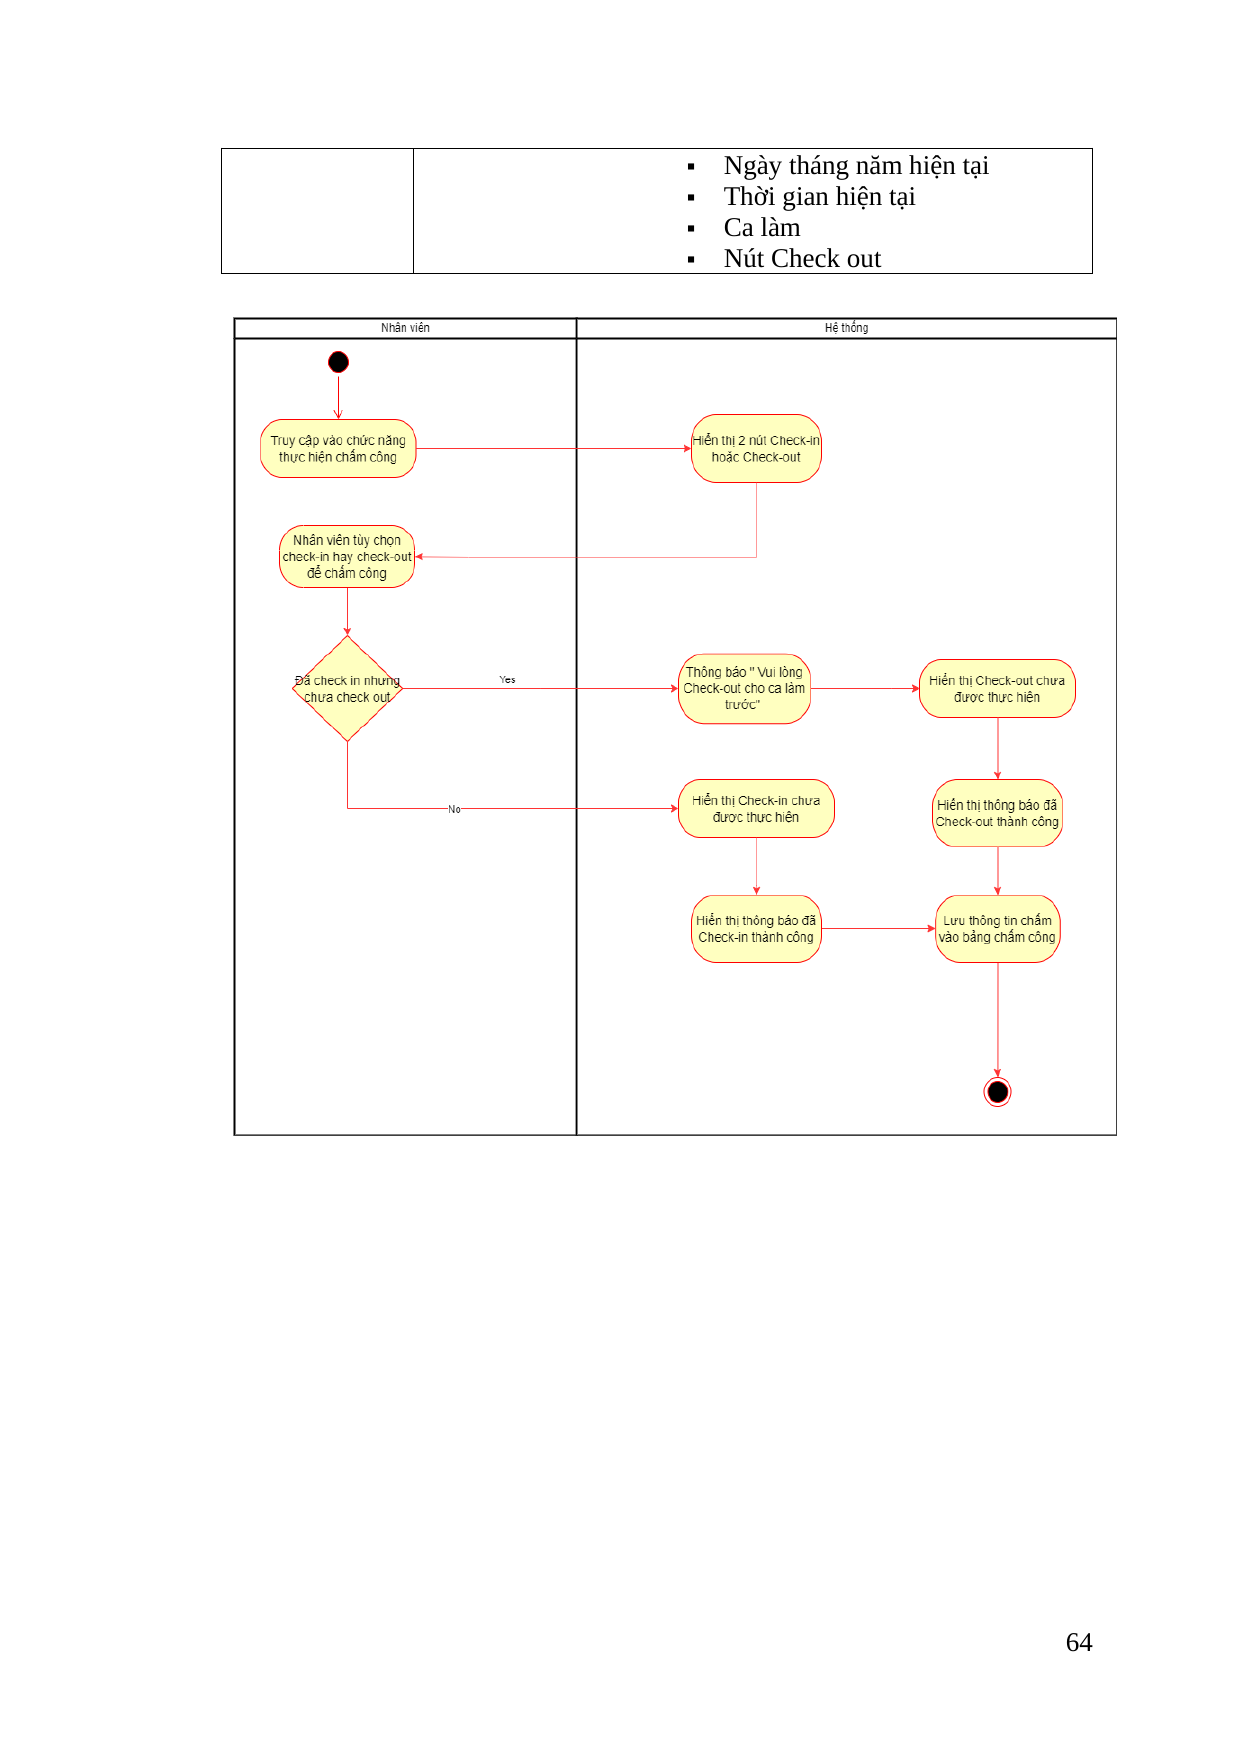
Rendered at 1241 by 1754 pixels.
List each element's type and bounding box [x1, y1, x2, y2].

table_cell [222, 149, 413, 273]
picture [233, 317, 1117, 1136]
table_cell [414, 149, 1092, 273]
